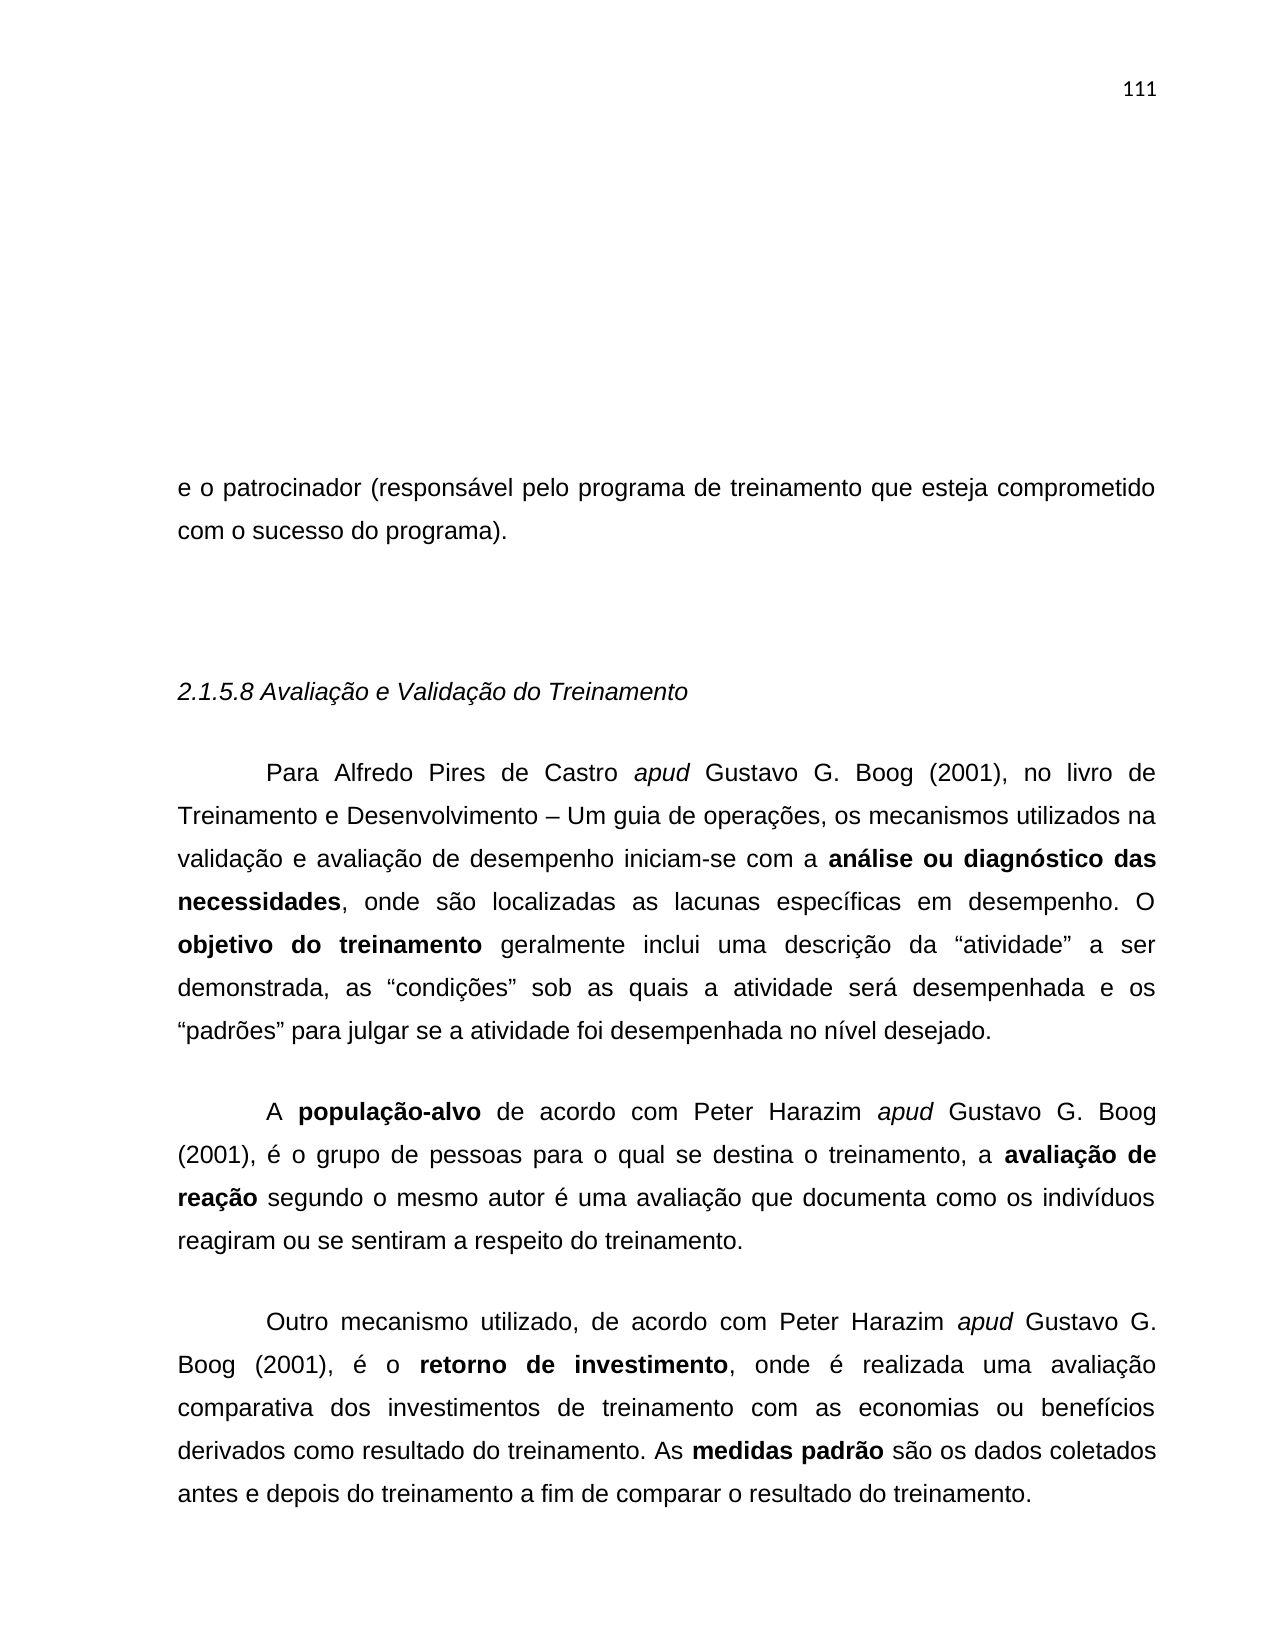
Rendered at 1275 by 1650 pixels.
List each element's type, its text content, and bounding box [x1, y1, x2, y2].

text A população-alvo de acordo com Peter Harazim apud Gustavo G. Boog (2001), é o grupo de pessoas para o qual se destina o treinamento, a avaliação de reação segundo o mesmo autor é uma avaliação que documenta como os indivíduos reagiram ou se sentiram a respeito do treinamento. [177, 1097, 1157, 1255]
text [177, 472, 1157, 544]
text 2.1.5.8 Avaliação e Validação do Treinamento [177, 677, 1157, 706]
text Para Alfredo Pires de Castro apud Gustavo G. Boog (2001), no livro de Treinamento e Desenvolvimento – Um guia de operações, os mecanismos utilizados na validação e avaliação de desempenho iniciam-se com a análise ou diagnóstico das necessidades, onde são localizadas as lacunas específicas em desempenho. O objetivo do treinamento geralmente inclui uma descrição da “atividade” a ser demonstrada, as “condições” sob as quais a atividade será desempenhada e os “padrões” para julgar se a atividade foi desempenhada no nível desejado. [177, 757, 1157, 1045]
text Outro mecanismo utilizado, de acordo com Peter Harazim apud Gustavo G. Boog (2001), é o retorno de investimento, onde é realizada uma avaliação comparativa dos investimentos de treinamento com as economias ou benefícios derivados como resultado do treinamento. As medidas padrão são os dados coletados antes e depois do treinamento a fim de comparar o resultado do treinamento. [177, 1307, 1157, 1508]
